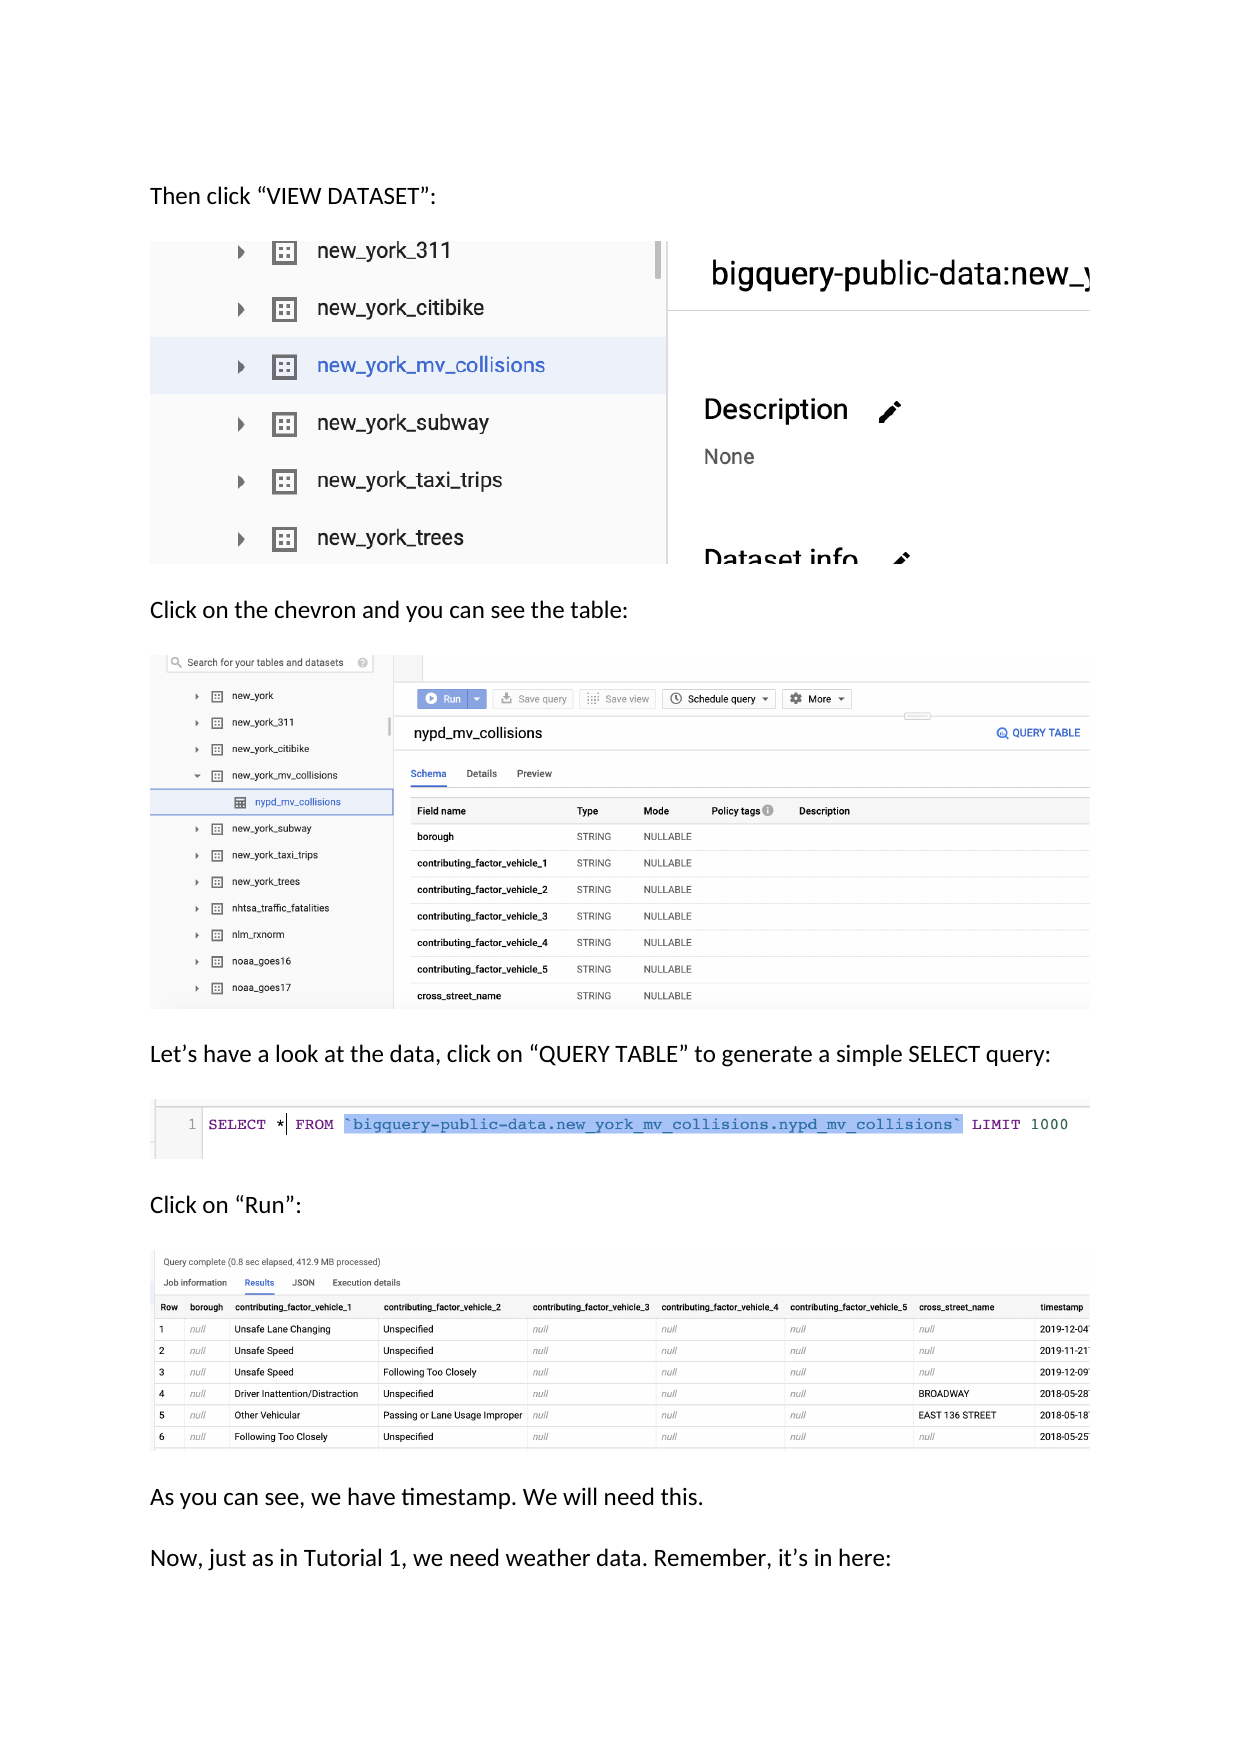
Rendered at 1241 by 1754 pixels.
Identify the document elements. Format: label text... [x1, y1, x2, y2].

picture [150, 1099, 1090, 1159]
text As you can see, we have timestamp. We will need this. [150, 1481, 1090, 1512]
text Click on the chevron and you can see the table: [150, 594, 1090, 625]
picture [150, 655, 1090, 1009]
picture [150, 1250, 1090, 1451]
text Now, just as in Tutorial 1, we need weather data. Remember, it’s in here: [150, 1542, 1090, 1573]
picture [150, 241, 1090, 564]
text Click on “Run”: [150, 1189, 1090, 1220]
text Then click “VIEW DATASET”: [150, 181, 1090, 211]
text Let’s have a look at the data, click on “QUERY TABLE” to generate a simple SELECT query: [150, 1039, 1090, 1069]
